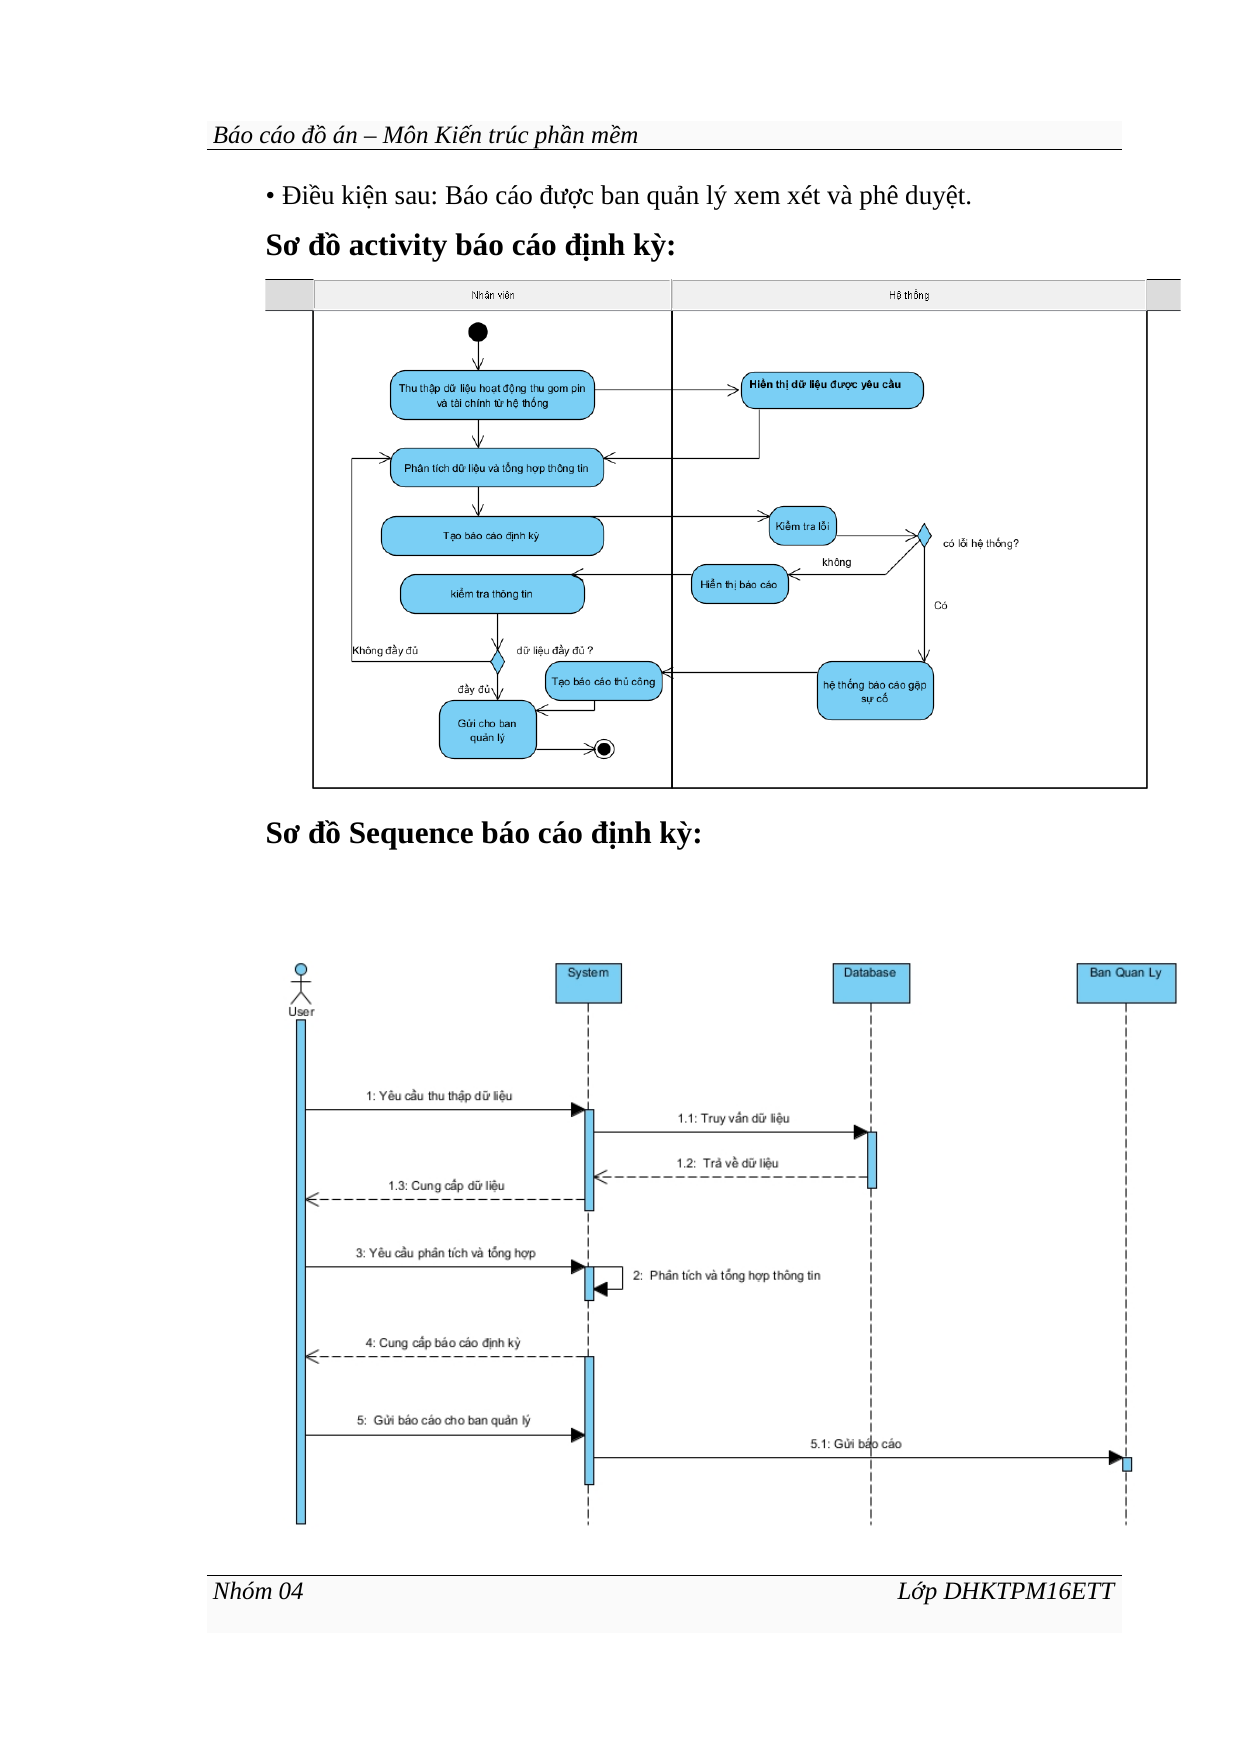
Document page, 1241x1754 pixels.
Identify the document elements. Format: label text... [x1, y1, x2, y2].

text Sơ đồ activity báo cáo định kỳ: [207, 226, 1122, 262]
text Sơ đồ Sequence báo cáo định kỳ: [207, 814, 1122, 850]
picture [265, 279, 1181, 799]
text • Điều kiện sau: Báo cáo được ban quản lý xem xét và phê duyệt. [207, 179, 1122, 210]
picture [265, 961, 1181, 1529]
